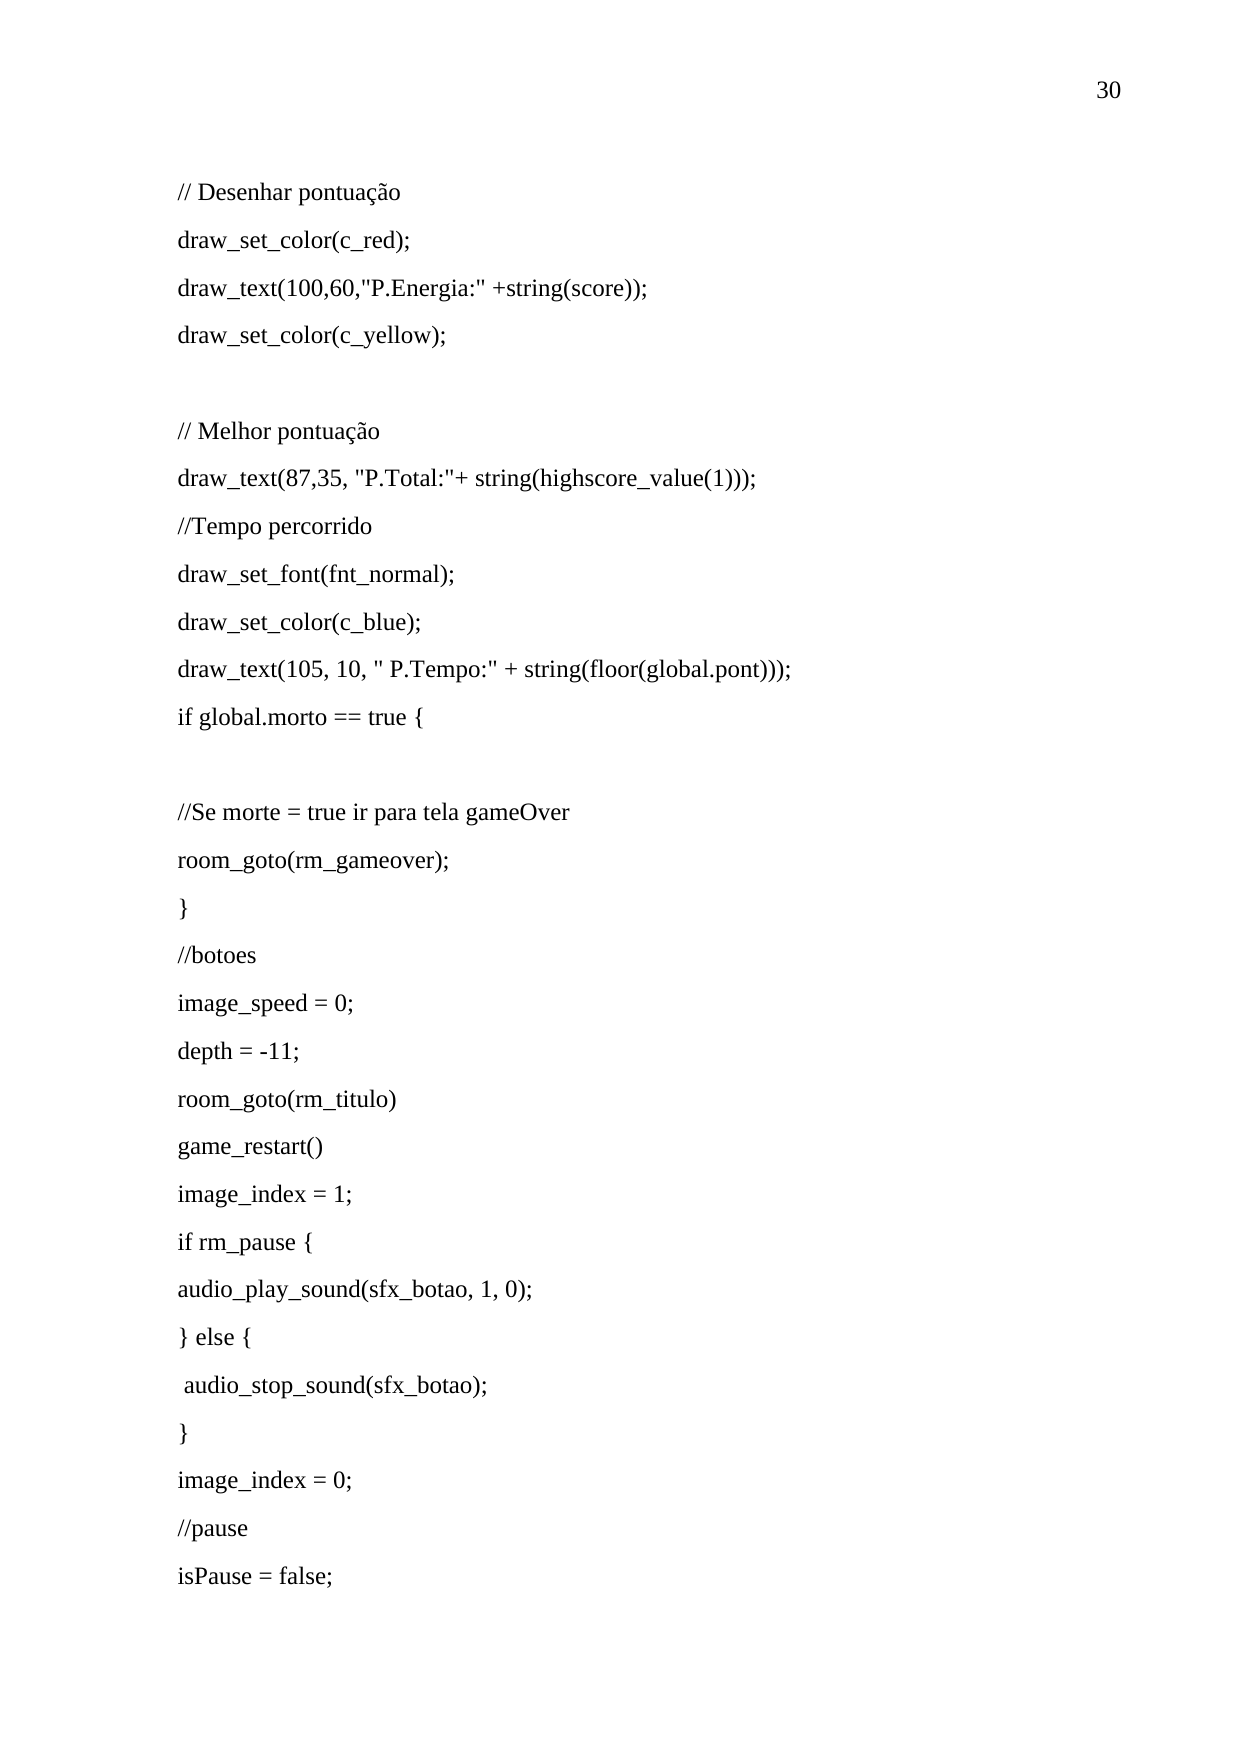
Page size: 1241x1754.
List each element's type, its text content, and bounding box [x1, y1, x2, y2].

text // Melhor pontuação [177, 416, 1122, 444]
text audio_play_sound(sfx_botao, 1, 0); [177, 1274, 1122, 1303]
text draw_text(105, 10, " P.Tempo:" + string(floor(global.pont))); [177, 654, 1122, 683]
text depth = -11; [177, 1036, 1122, 1065]
text draw_set_color(c_yellow); [177, 320, 1122, 349]
text //botoes [177, 941, 1122, 969]
text image_speed = 0; [177, 988, 1122, 1017]
text draw_text(100,60,"P.Energia:" +string(score)); [177, 273, 1122, 301]
text draw_text(87,35, "P.Total:"+ string(highscore_value(1))); [177, 463, 1122, 492]
text draw_set_color(c_red); [177, 225, 1122, 254]
text image_index = 1; [177, 1179, 1122, 1208]
text game_restart() [177, 1131, 1122, 1160]
text } [177, 893, 1122, 922]
text audio_stop_sound(sfx_botao); [177, 1370, 1122, 1399]
text } else { [177, 1322, 1122, 1351]
text room_goto(rm_titulo) [177, 1084, 1122, 1112]
text //Se morte = true ir para tela gameOver [177, 797, 1122, 826]
text draw_set_font(fnt_normal); [177, 559, 1122, 588]
text image_index = 0; [177, 1465, 1122, 1494]
text if rm_pause { [177, 1227, 1122, 1256]
text room_goto(rm_gameover); [177, 845, 1122, 874]
text //pause [177, 1513, 1122, 1542]
text // Desenhar pontuação [177, 177, 1122, 206]
text isPause = false; [177, 1561, 1122, 1589]
text draw_set_color(c_blue); [177, 607, 1122, 635]
text //Tempo percorrido [177, 511, 1122, 540]
text if global.morto == true { [177, 702, 1122, 731]
text } [177, 1418, 1122, 1446]
